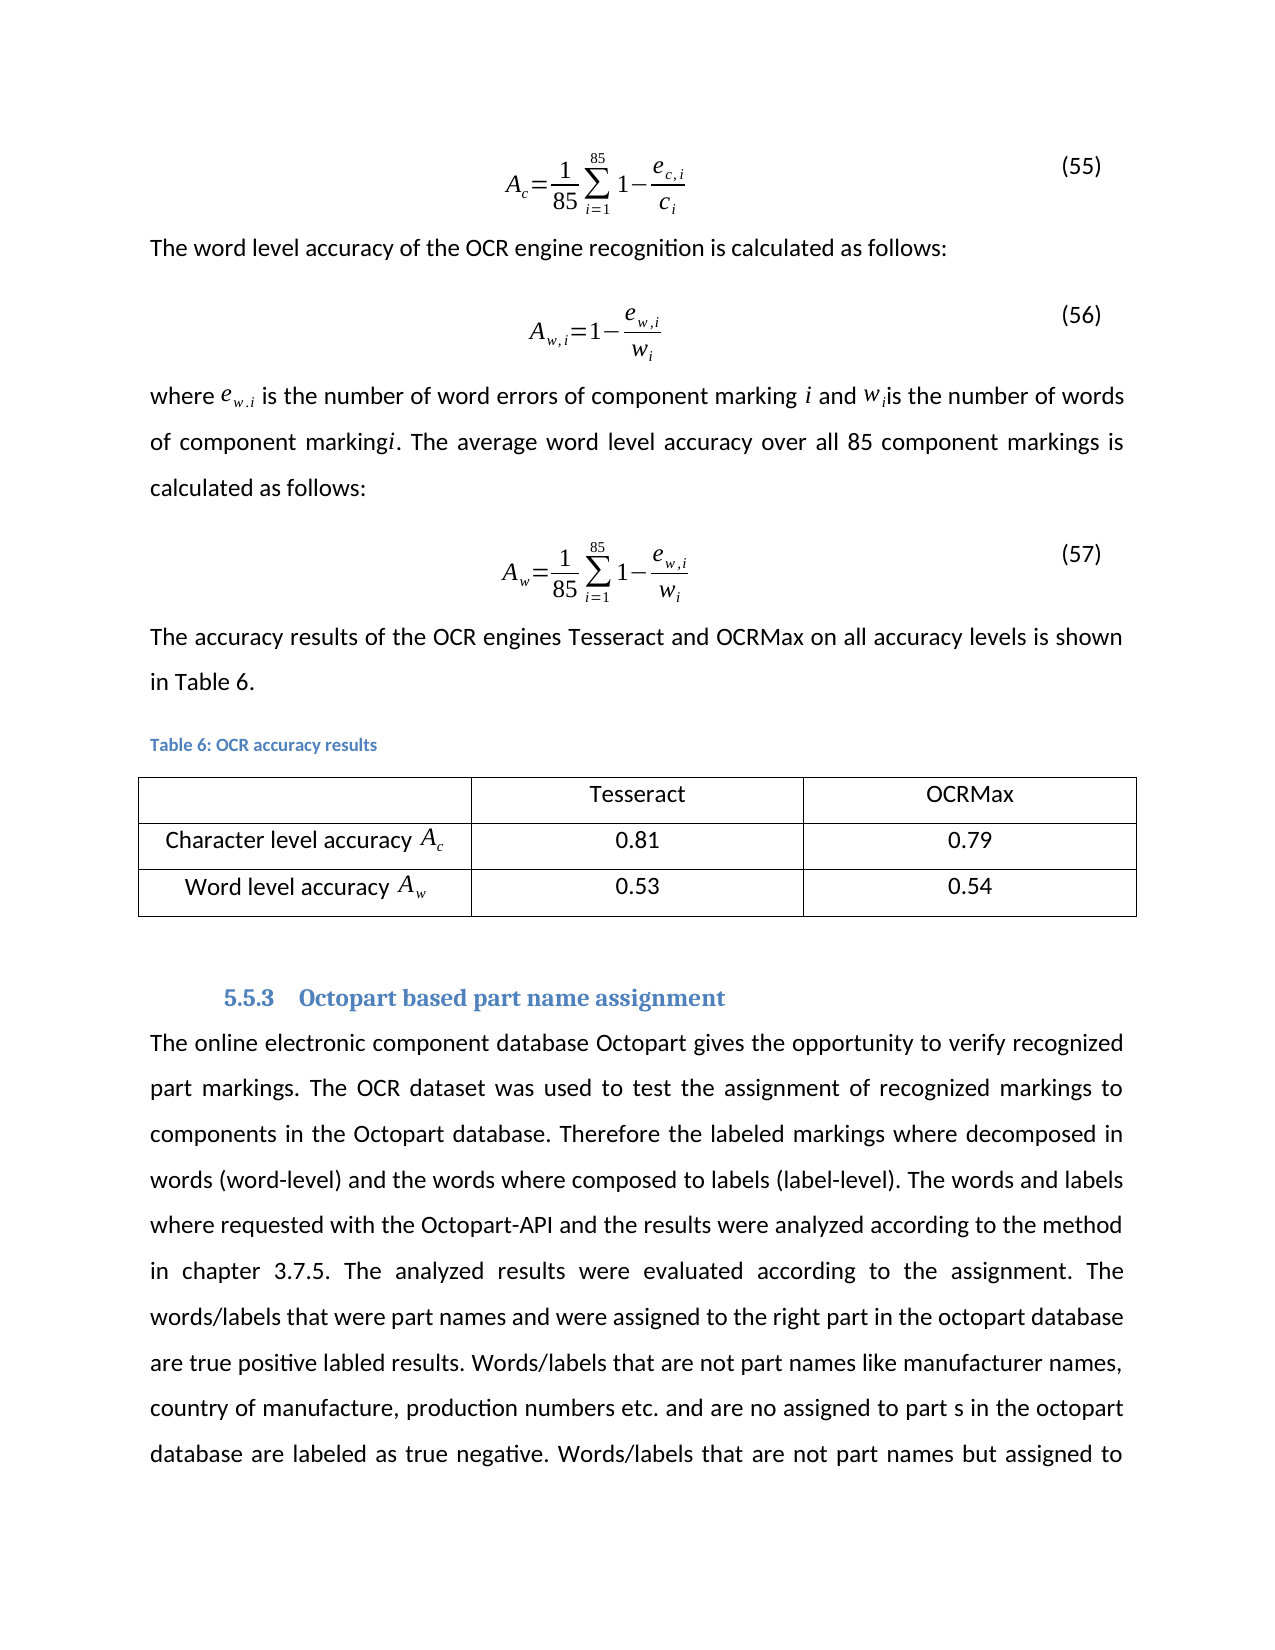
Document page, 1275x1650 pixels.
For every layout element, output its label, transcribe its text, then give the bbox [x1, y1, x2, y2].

table_cell 0.53 [472, 870, 803, 916]
text The accuracy results of the OCR engines Tesseract and OCRMax on all accuracy levels is shown in Table 6. [150, 621, 1125, 697]
table_header OCRMax [804, 778, 1136, 823]
table_cell Character level accuracy [139, 824, 471, 869]
text The word level accuracy of the OCR engine recognition is calculated as follows: [150, 232, 1125, 263]
table_header [139, 539, 1050, 621]
table_cell 0.81 [472, 824, 803, 869]
text where is the number of word errors of component marking and is the number of words of component marking. The average word level accuracy over all 85 component markings is calculated as follows: [150, 379, 1125, 502]
table_header Tesseract [472, 778, 803, 823]
subtitle Octopart based part name assignment [224, 984, 1125, 1012]
table_cell Word level accuracy [139, 870, 471, 916]
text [150, 1027, 1125, 1469]
table_cell 0.79 [804, 824, 1136, 869]
table_cell 0.54 [804, 870, 1136, 916]
table_header [139, 299, 1050, 379]
table_header [139, 778, 471, 823]
table_header [139, 150, 1050, 232]
